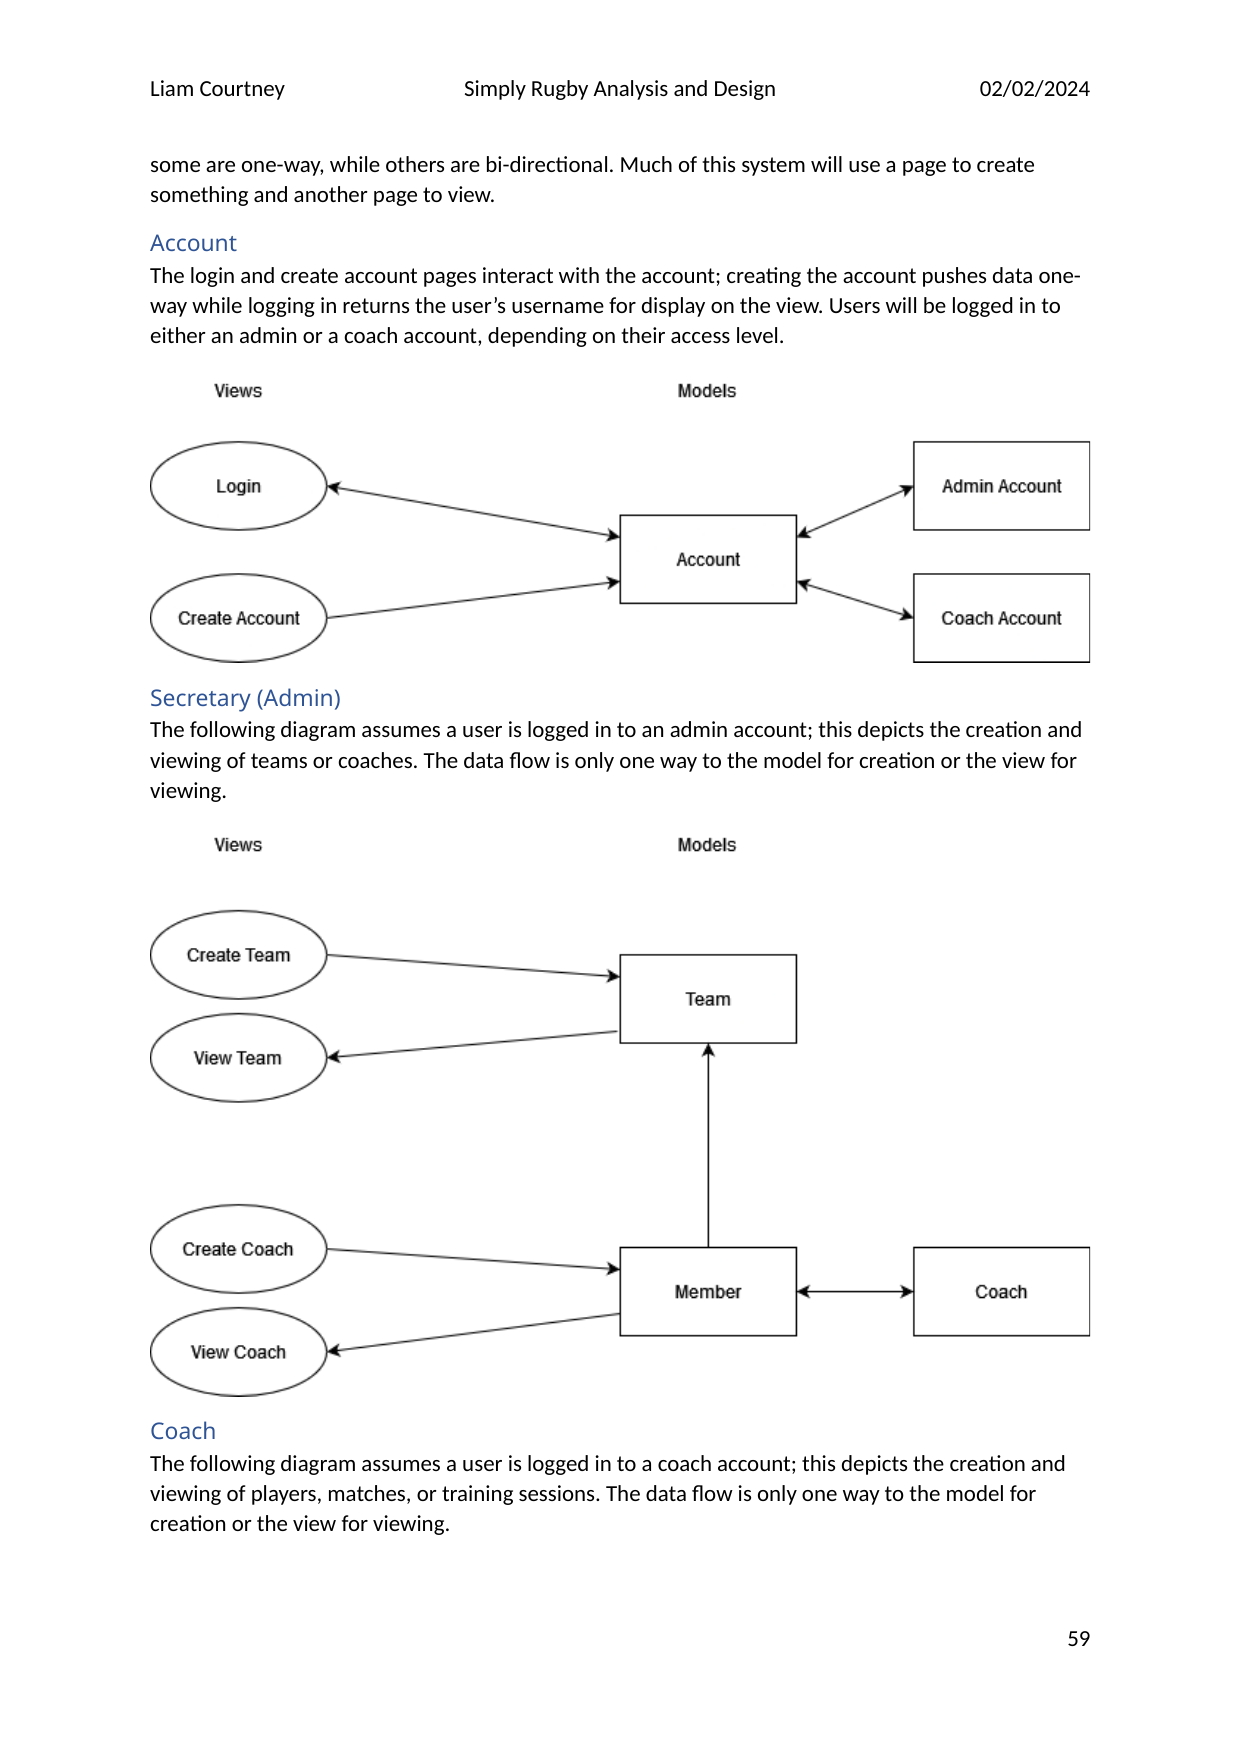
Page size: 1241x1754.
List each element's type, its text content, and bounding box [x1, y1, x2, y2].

picture [150, 822, 1091, 1397]
subtitle Coach [150, 1415, 1090, 1446]
subtitle Account [150, 227, 1090, 258]
text The following diagram assumes a user is logged in to an admin account; this depicts the creation and viewing of teams or coaches. The data flow is only one way to the model for creation or the view for viewing. [150, 716, 1090, 804]
text The login and create account pages interact with the account; creating the account pushes data one-way while logging in returns the user’s username for display on the view. Users will be logged in to either an admin or a coach account, depending on their access level. [150, 261, 1090, 349]
text The following diagram assumes a user is logged in to a coach account; this depicts the creation and viewing of players, matches, or training sessions. The data flow is only one way to the model for creation or the view for viewing. [150, 1449, 1090, 1537]
picture [150, 368, 1091, 663]
subtitle Secretary (Admin) [150, 682, 1090, 713]
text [150, 150, 1090, 208]
